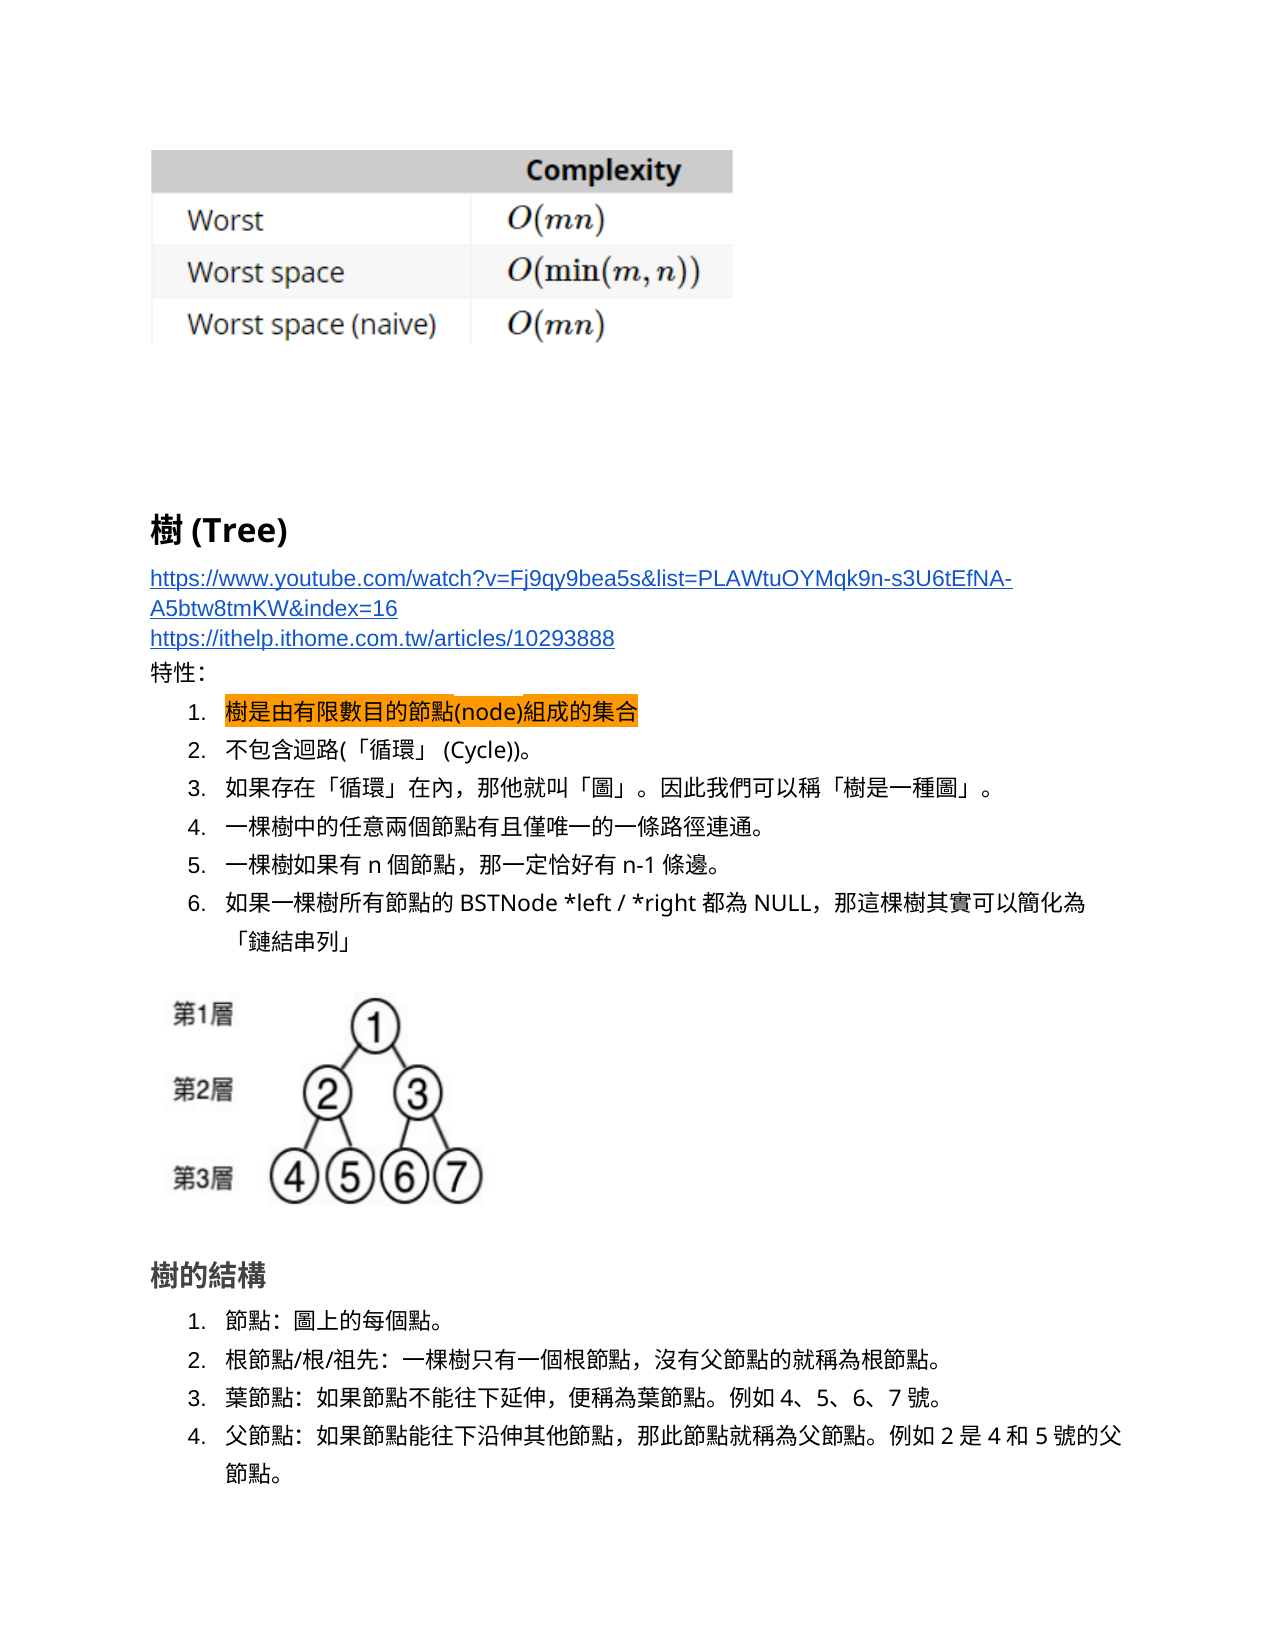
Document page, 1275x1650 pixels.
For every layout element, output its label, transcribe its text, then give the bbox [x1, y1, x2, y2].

picture [150, 150, 733, 344]
text https://ithelp.ithome.com.tw/articles/10293888 [150, 625, 1125, 651]
text https://www.youtube.com/watch?v=Fj9qy9bea5s&list=PLAWtuOYMqk9n-s3U6tEfNA-A5btw8tmKW&index=16 [150, 565, 1125, 621]
picture [150, 991, 508, 1216]
